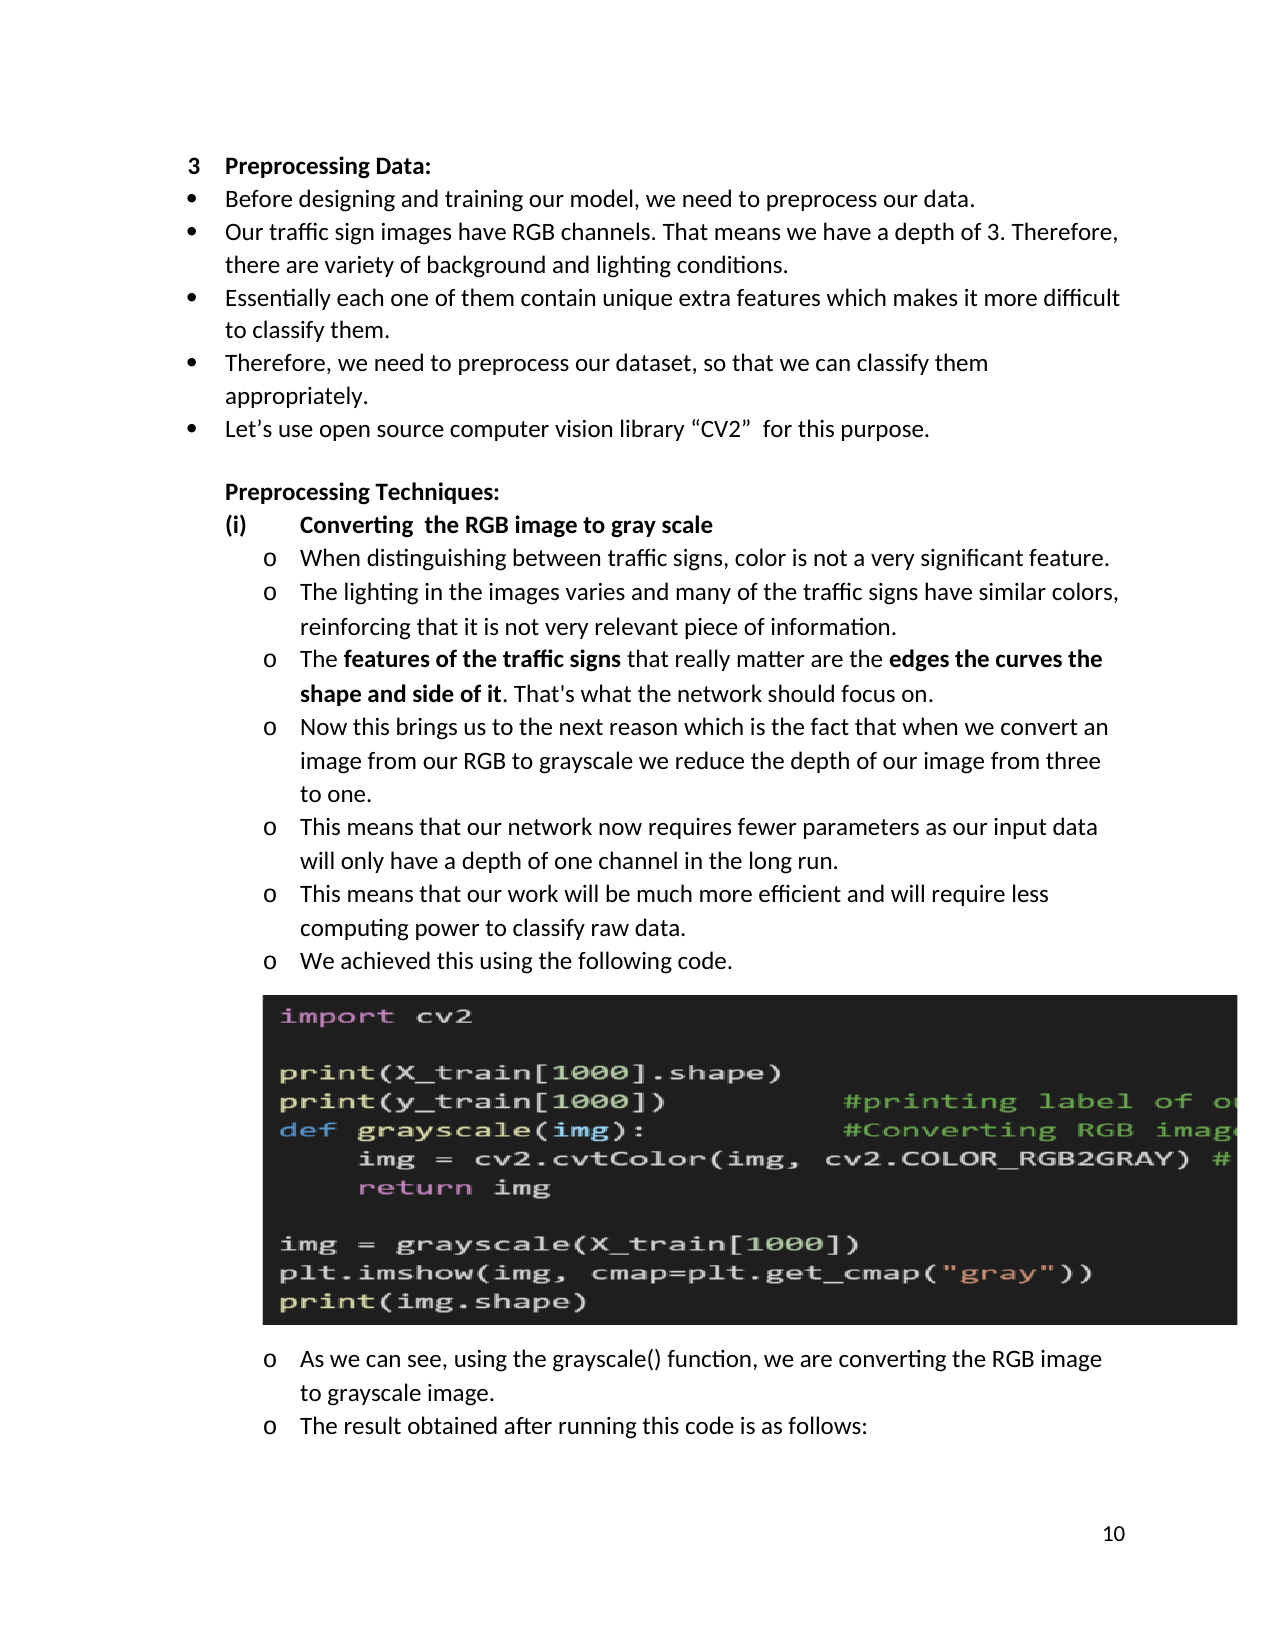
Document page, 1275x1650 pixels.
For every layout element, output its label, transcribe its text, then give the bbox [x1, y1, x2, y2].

list Preprocessing Techniques: [225, 476, 1125, 507]
list Our traffic sign images have RGB channels. That means we have a depth of 3. Therefore, there are variety of background and lighting conditions. [187, 216, 1125, 279]
list The lighting in the images varies and many of the traffic signs have similar colors, reinforcing that it is not very relevant piece of information. [262, 577, 1125, 641]
list Therefore, we need to preprocess our dataset, so that we can classify them appropriately. [187, 347, 1125, 411]
list Before designing and training our model, we need to preprocess our data. [187, 183, 1125, 213]
list As we can see, using the grayscale() function, we are converting the RGB image to grayscale image. [262, 1343, 1125, 1408]
list This means that our network now requires fewer parameters as our input data will only have a depth of one channel in the long run. [262, 811, 1125, 875]
list The features of the traffic signs that really matter are the edges the curves the shape and side of it. That's what the network should focus on. [262, 644, 1125, 708]
list Essentially each one of them contain unique extra features which makes it more difficult to classify them. [187, 282, 1125, 345]
list Preprocessing Data: [187, 150, 1125, 181]
list Converting the RGB image to gray scale [225, 509, 1125, 540]
list We achieved this using the following code. [262, 945, 1125, 977]
list Let’s use open source computer vision library “CV2” for this purpose. [187, 413, 1125, 444]
list When distinguishing between traffic signs, color is not a very significant feature. [262, 542, 1125, 574]
list Now this brings us to the next reason which is the fact that when we convert an image from our RGB to grayscale we reduce the depth of our image from three to one. [262, 711, 1125, 808]
list The result obtained after running this code is as follows: [262, 1410, 1125, 1442]
list This means that our work will be much more efficient and will require less computing power to classify raw data. [262, 878, 1125, 942]
picture [262, 995, 1238, 1325]
